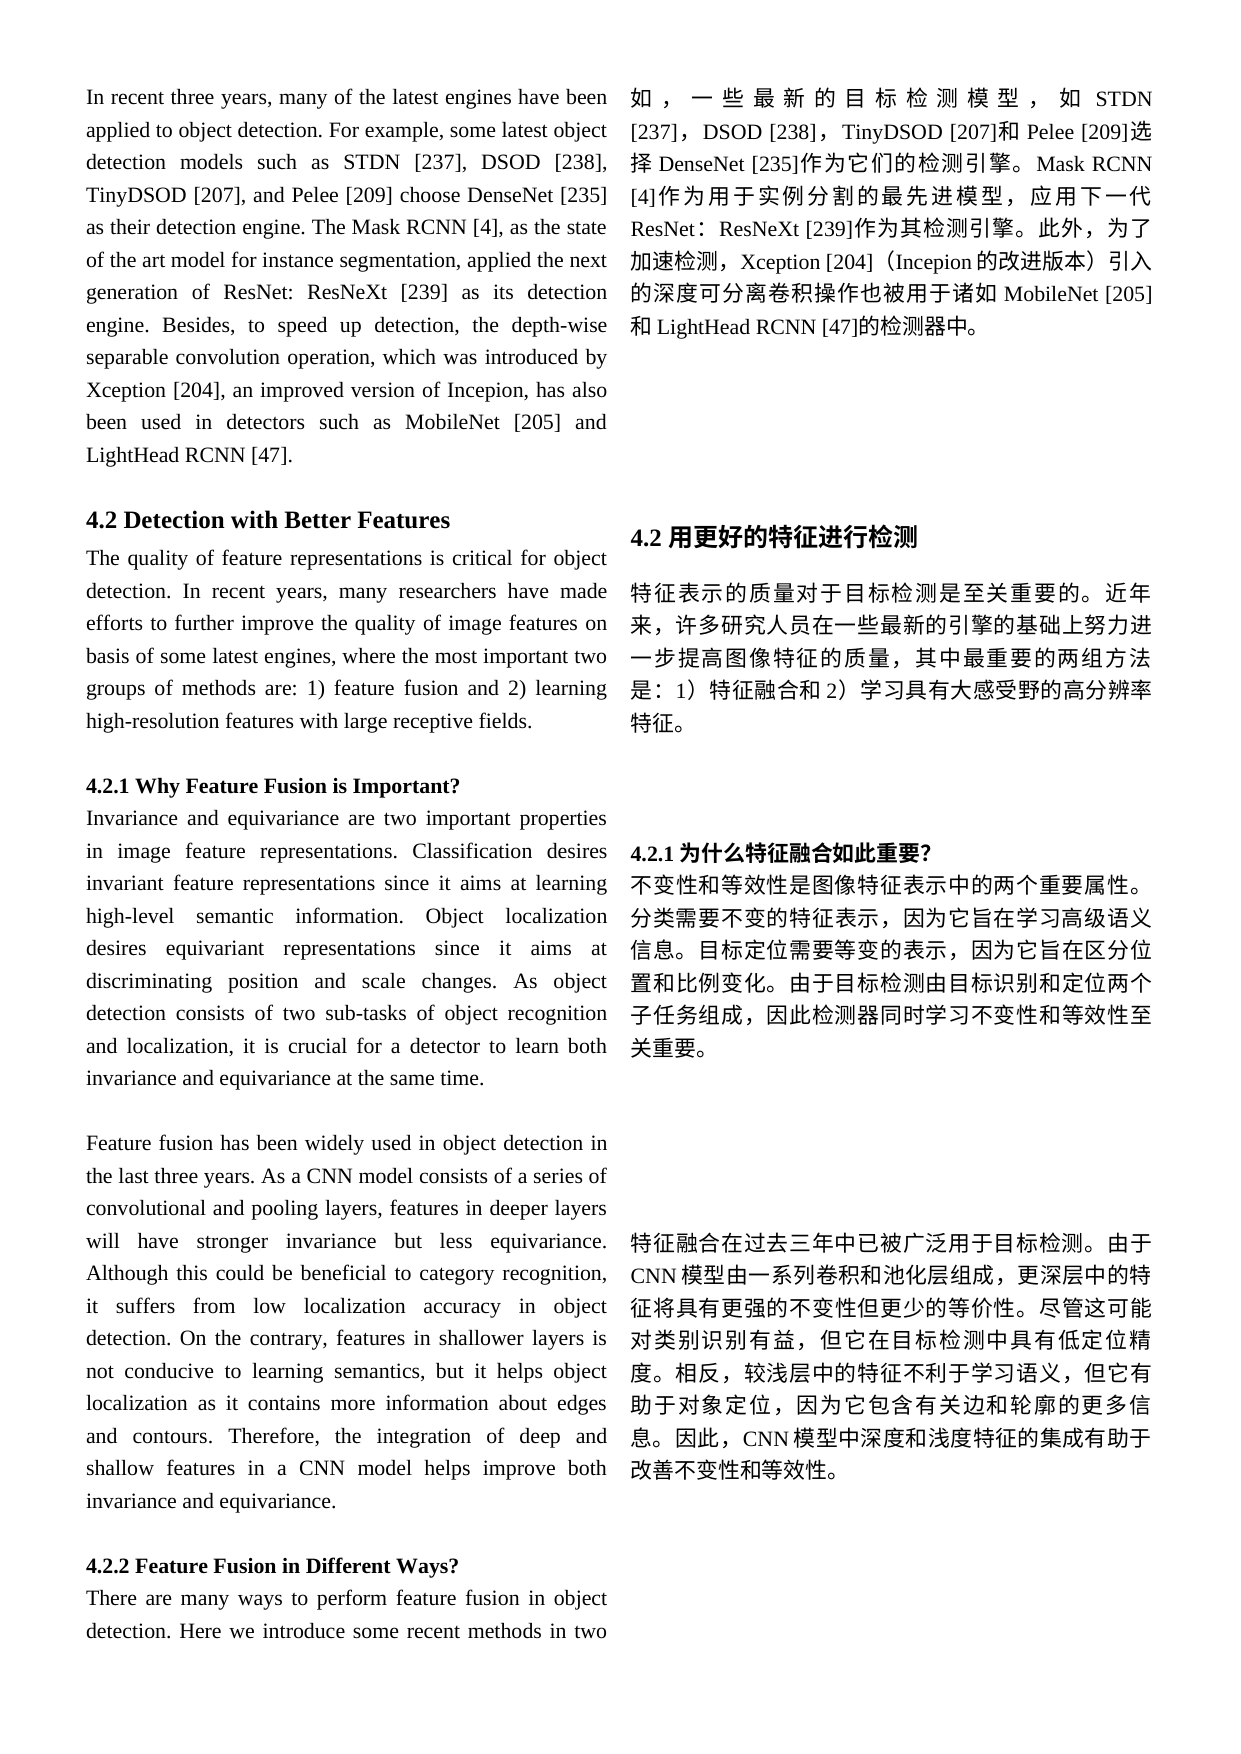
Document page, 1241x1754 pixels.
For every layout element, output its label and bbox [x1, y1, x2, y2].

table_cell [619, 81, 1164, 503]
table_cell [619, 503, 1164, 1648]
table_cell [75, 81, 619, 503]
table_cell [75, 503, 619, 1648]
